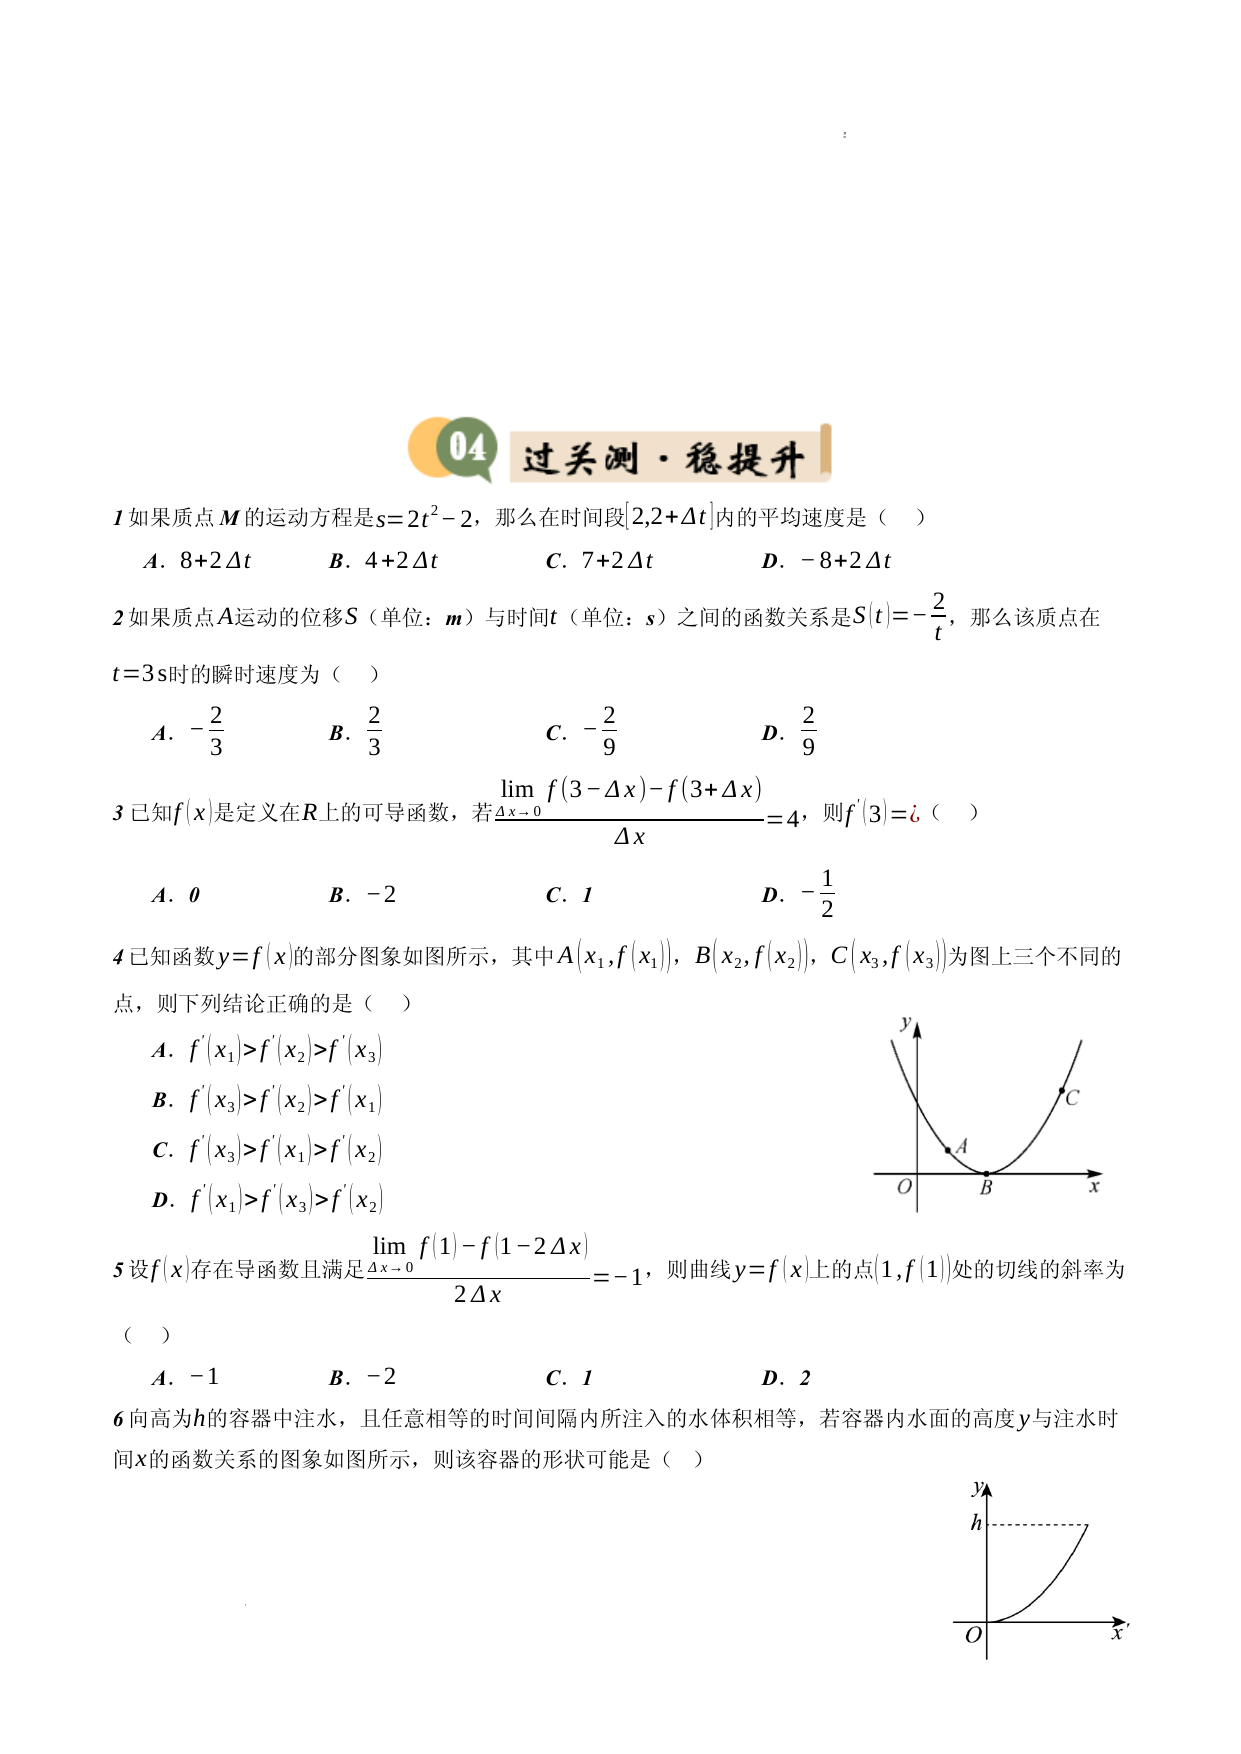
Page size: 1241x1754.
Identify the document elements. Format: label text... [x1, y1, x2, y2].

picture [950, 1479, 1128, 1662]
text 4已知函数的部分图象如图所示，其中，，为图上三个不同的点，则下列结论正确的是（ ） [112, 937, 1128, 1017]
text A． B． C． D． [152, 702, 1128, 761]
text A．0 B． C．1 D． [152, 864, 1128, 923]
text A． B． C． D． [143, 546, 1128, 574]
text 3 已知是定义在上的可导函数，若，则（ ） [112, 774, 1128, 850]
picture [402, 411, 838, 489]
text 6向高为的容器中注水，且任意相等的时间间隔内所注入的水体积相等，若容器内水面的高度与注水时间的函数关系的图象如图所示，则该容器的形状可能是（ ） [112, 1404, 1128, 1473]
text C． [152, 1131, 858, 1167]
text 2如果质点运动的位移（单位：m）与时间（单位：s）之间的函数关系是，那么该质点在时的瞬时速度为（ ） [112, 587, 1128, 687]
text 1如果质点M的运动方程是，那么在时间段内的平均速度是（ ） [112, 501, 1128, 532]
picture [858, 1001, 1128, 1226]
text B． [152, 1081, 858, 1117]
text A． [152, 1031, 858, 1068]
text D． [152, 1181, 858, 1217]
text A． B． C．1 D．2 [152, 1363, 1128, 1391]
text 5设存在导函数且满足，则曲线上的点处的切线的斜率为（ ） [112, 1231, 1128, 1349]
